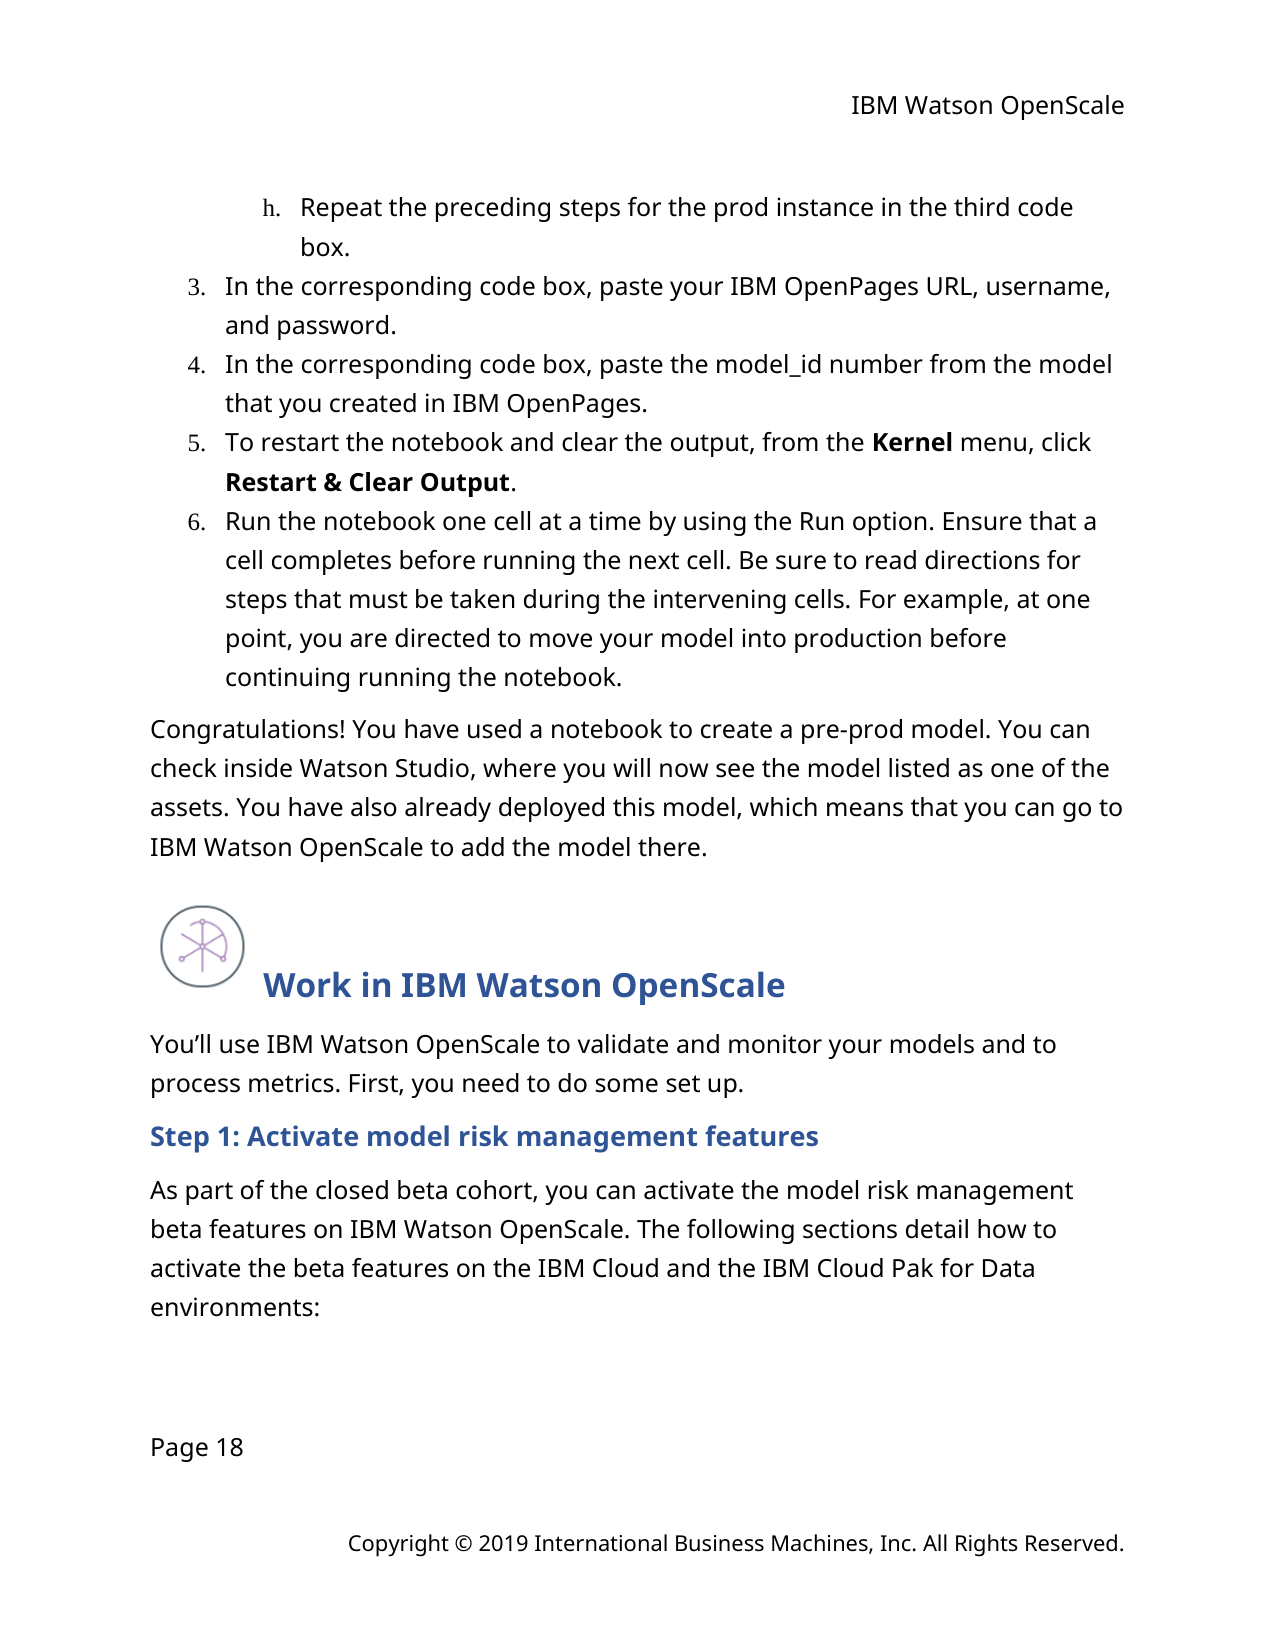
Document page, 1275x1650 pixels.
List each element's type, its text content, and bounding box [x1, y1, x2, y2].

list Repeat the preceding steps for the prod instance in the third code box. [262, 190, 1125, 263]
text As part of the closed beta cohort, you can activate the model risk management beta features on IBM Watson OpenScale. The following sections detail how to activate the beta features on the IBM Cloud and the IBM Cloud Pak for Data environments: [150, 1172, 1125, 1324]
list In the corresponding code box, paste the model_id number from the model that you created in IBM OpenPages. [187, 347, 1125, 420]
subtitle Work in IBM Watson OpenScale [150, 893, 1125, 1007]
subtitle Step 1: Activate model risk management features [150, 1118, 1125, 1154]
text You’ll use IBM Watson OpenScale to validate and monitor your models and to process metrics. First, you need to do some set up. [150, 1027, 1125, 1100]
text Congratulations! You have used a notebook to create a pre-prod model. You can check inside Watson Studio, where you will now see the model listed as one of the assets. You have also already deployed this model, which means that you can go to IBM Watson OpenScale to add the model there. [150, 712, 1125, 863]
list To restart the notebook and clear the output, from the Kernel menu, click Restart & Clear Output. [187, 425, 1125, 498]
list In the corresponding code box, paste your IBM OpenPages URL, username, and password. [187, 268, 1125, 342]
list Run the notebook one cell at a time by using the Run option. Ensure that a cell completes before running the next cell. Be sure to read directions for steps that must be taken during the intervening cells. For example, at one point, you are directed to move your model into production before continuing running the notebook. [187, 503, 1125, 694]
picture [150, 893, 255, 998]
